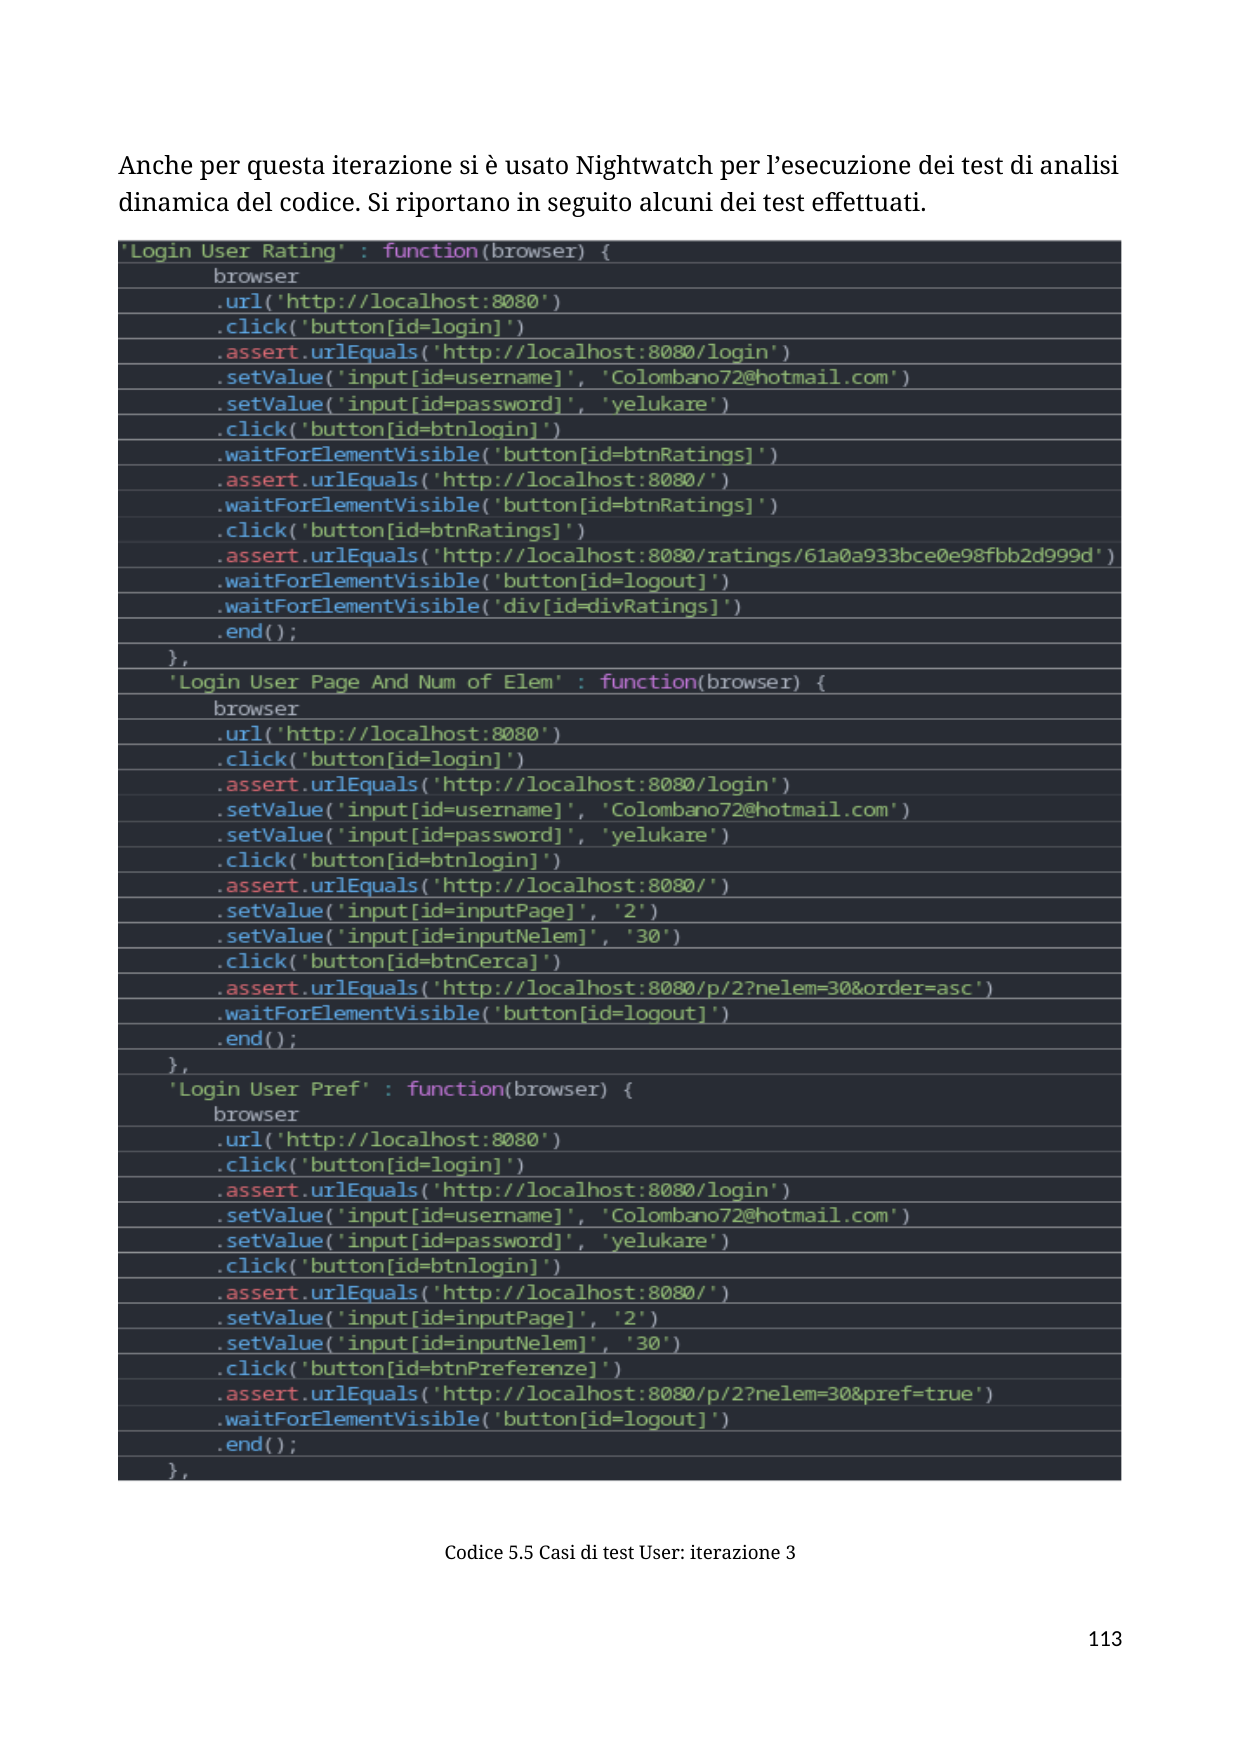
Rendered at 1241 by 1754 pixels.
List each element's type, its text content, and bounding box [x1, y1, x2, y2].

text Codice 5.5 Casi di test User: iterazione 3 [118, 1539, 1122, 1564]
text Anche per questa iterazione si è usato Nightwatch per l’esecuzione dei test di analisi dinamica del codice. Si riportano in seguito alcuni dei test effettuati. [118, 148, 1122, 218]
